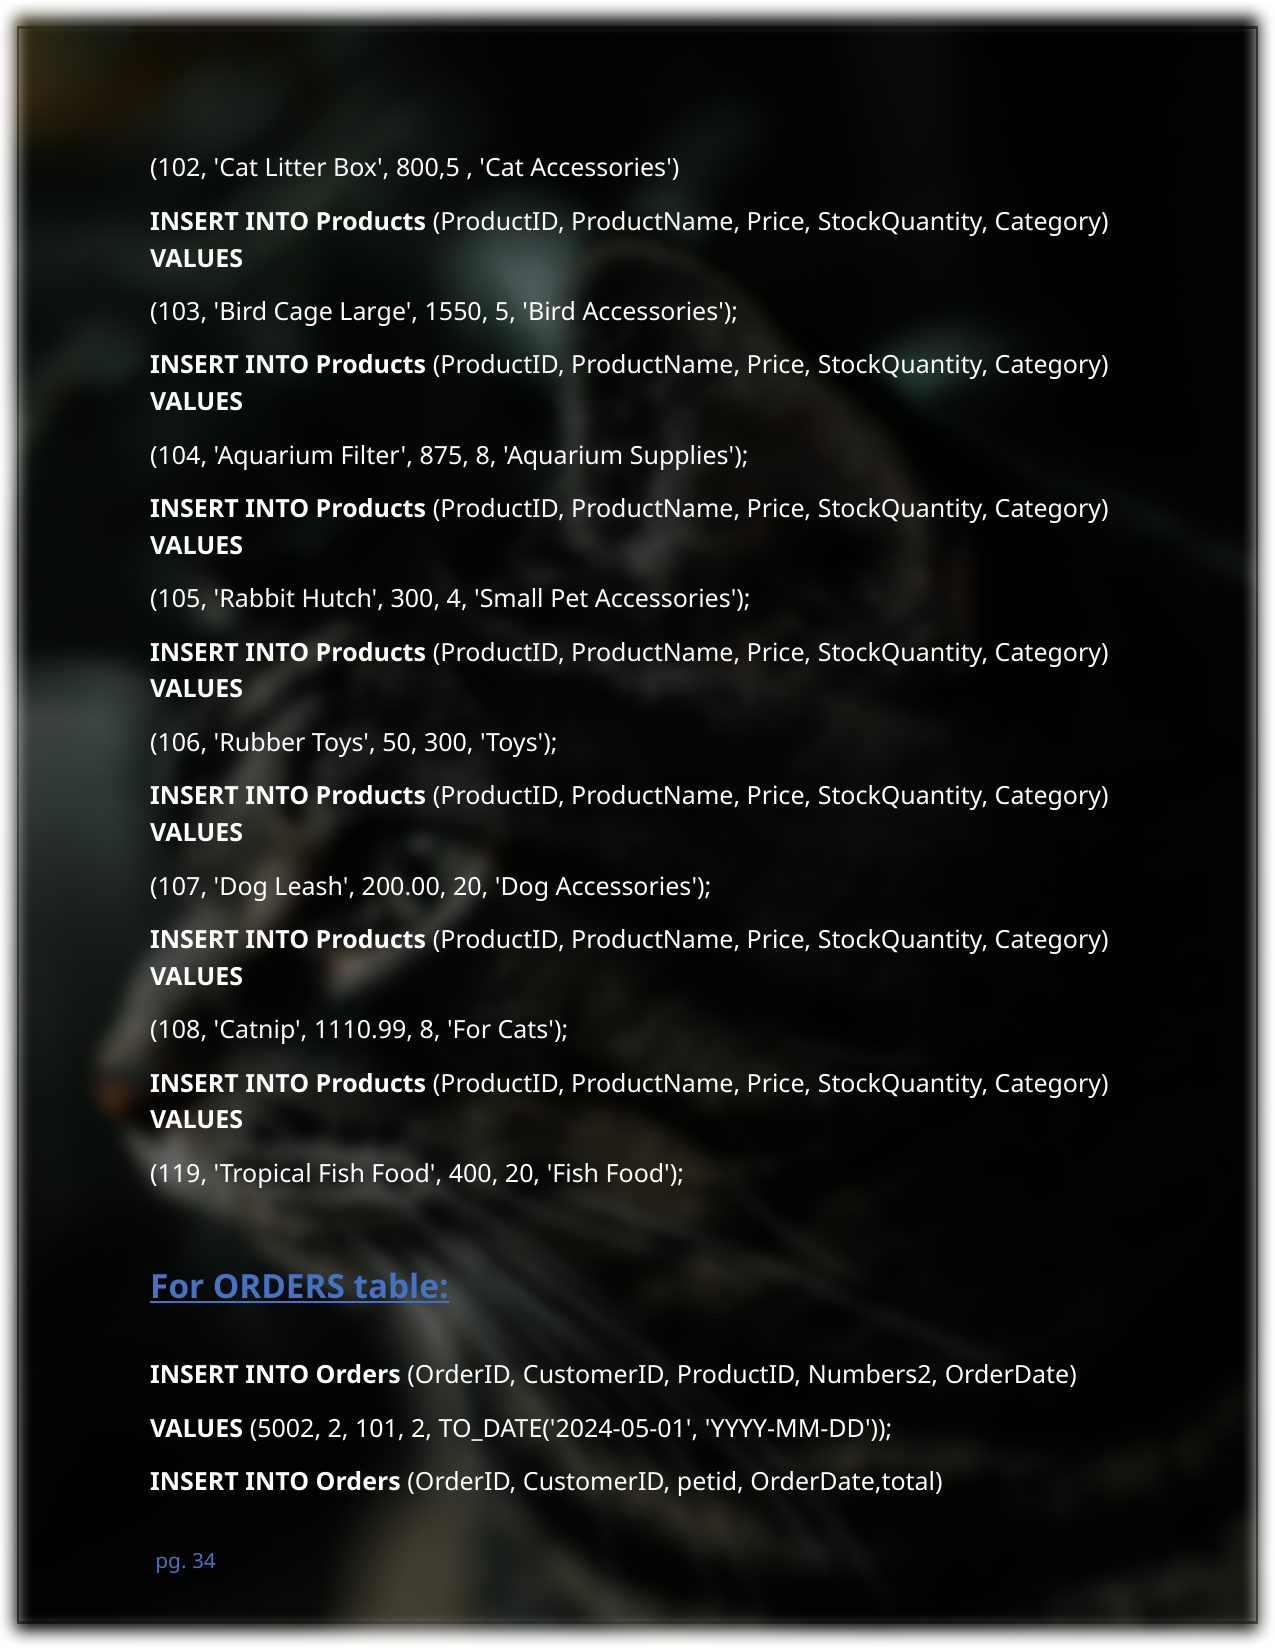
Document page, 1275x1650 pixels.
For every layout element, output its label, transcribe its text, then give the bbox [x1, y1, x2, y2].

text (108, 'Catnip', 1110.99, 8, 'For Cats'); [150, 1012, 1125, 1046]
text (102, 'Cat Litter Box', 800,5 , 'Cat Accessories') [150, 150, 1125, 184]
text INSERT INTO Products (ProductID, ProductName, Price, StockQuantity, Category) VALUES [150, 491, 1125, 562]
text INSERT INTO Orders (OrderID, CustomerID, petid, OrderDate,total) [150, 1464, 1125, 1498]
text (105, 'Rabbit Hutch', 300, 4, 'Small Pet Accessories'); [150, 581, 1125, 615]
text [150, 203, 1125, 274]
text INSERT INTO Orders (OrderID, CustomerID, ProductID, Numbers2, OrderDate) [150, 1357, 1125, 1391]
text INSERT INTO Products (ProductID, ProductName, Price, StockQuantity, Category) VALUES [150, 1065, 1125, 1136]
text (103, 'Bird Cage Large', 1550, 5, 'Bird Accessories'); [150, 294, 1125, 328]
picture [25, 26, 1248, 1620]
text INSERT INTO Products (ProductID, ProductName, Price, StockQuantity, Category) VALUES [150, 922, 1125, 992]
text (119, 'Tropical Fish Food', 400, 20, 'Fish Food'); [150, 1156, 1125, 1189]
text (104, 'Aquarium Filter', 875, 8, 'Aquarium Supplies'); [150, 437, 1125, 471]
text INSERT INTO Products (ProductID, ProductName, Price, StockQuantity, Category) VALUES [150, 347, 1125, 418]
text (106, 'Rubber Toys', 50, 300, 'Toys'); [150, 724, 1125, 759]
text (107, 'Dog Leash', 200.00, 20, 'Dog Accessories'); [150, 868, 1125, 902]
text INSERT INTO Products (ProductID, ProductName, Price, StockQuantity, Category) VALUES [150, 634, 1125, 705]
text VALUES (5002, 2, 101, 2, TO_DATE('2024-05-01', 'YYYY-MM-DD')); [150, 1410, 1125, 1444]
text For ORDERS table: [150, 1262, 1125, 1338]
text INSERT INTO Products (ProductID, ProductName, Price, StockQuantity, Category) VALUES [150, 778, 1125, 849]
